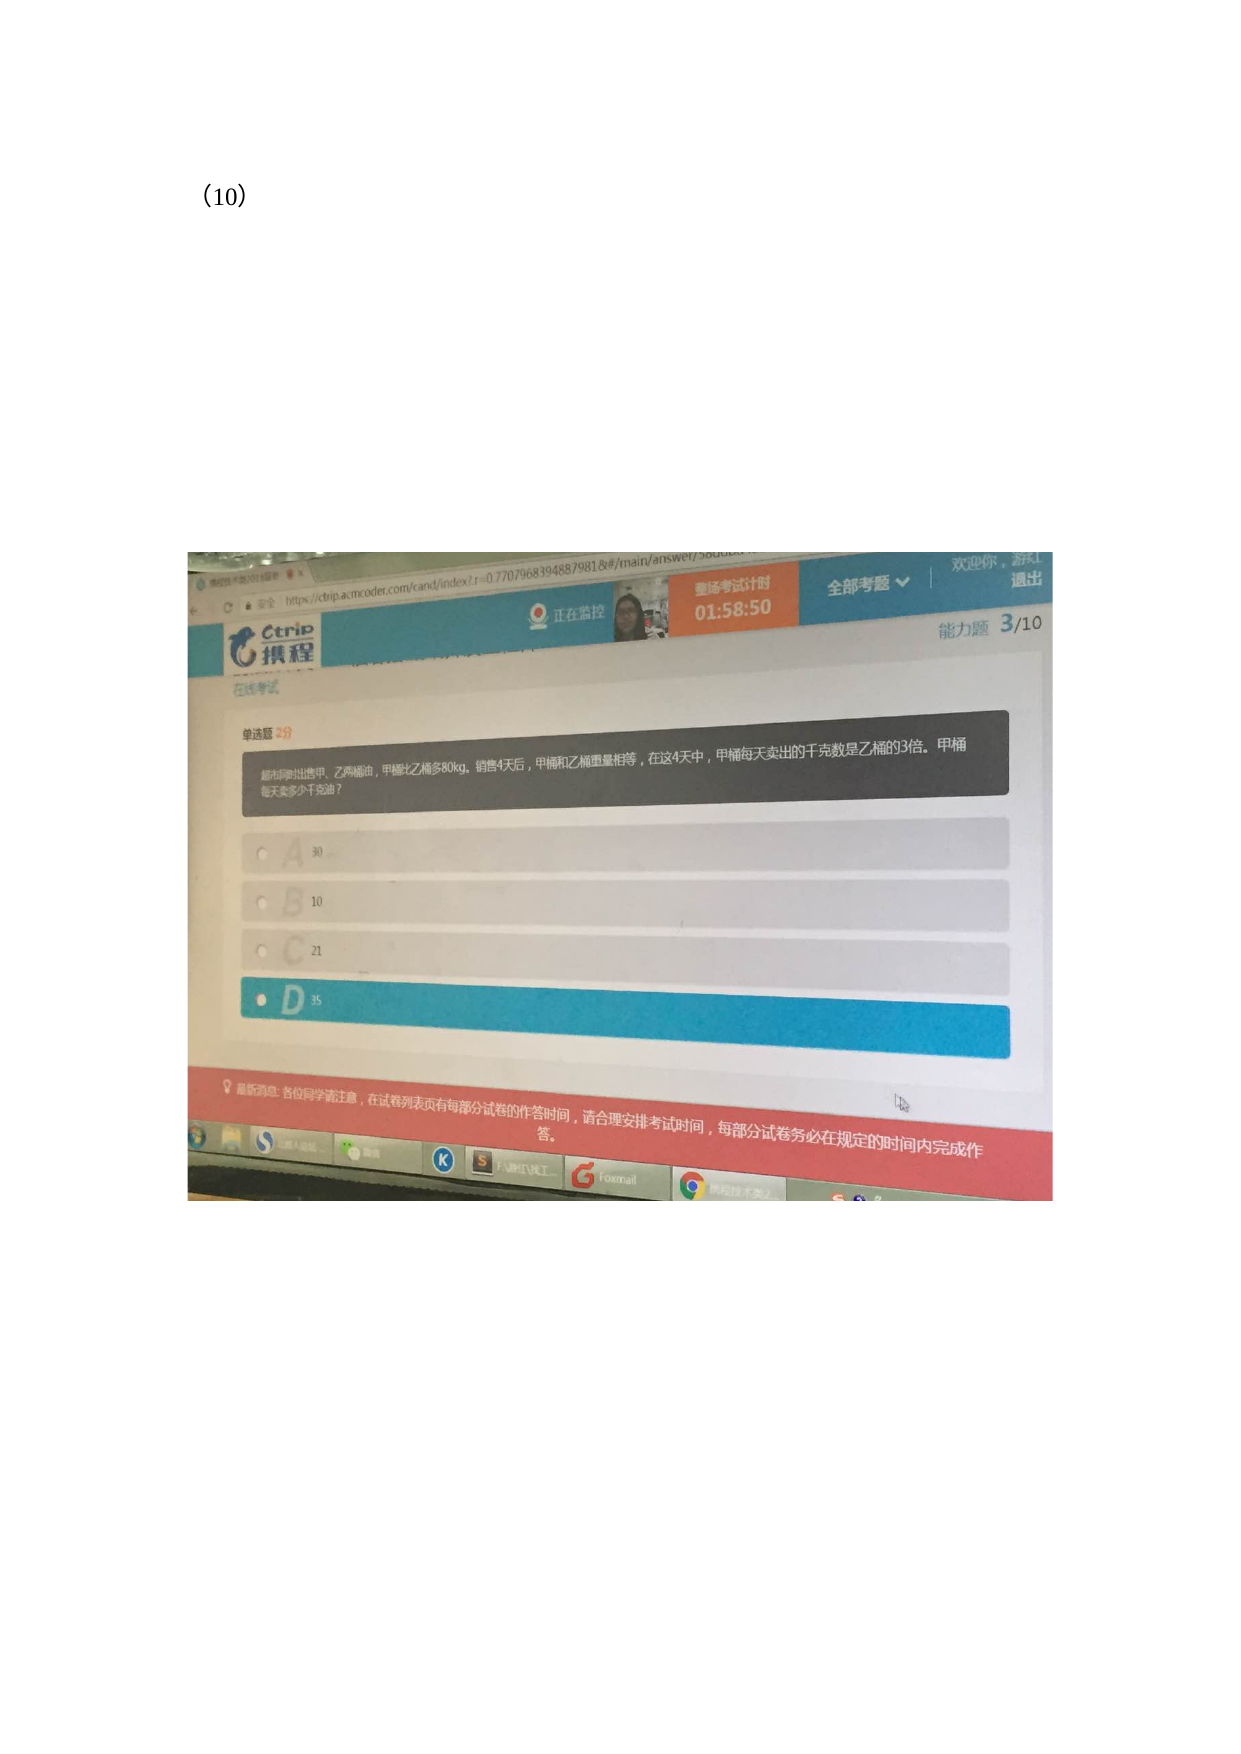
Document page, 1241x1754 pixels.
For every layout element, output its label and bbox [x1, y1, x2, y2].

picture [187, 552, 1053, 1201]
